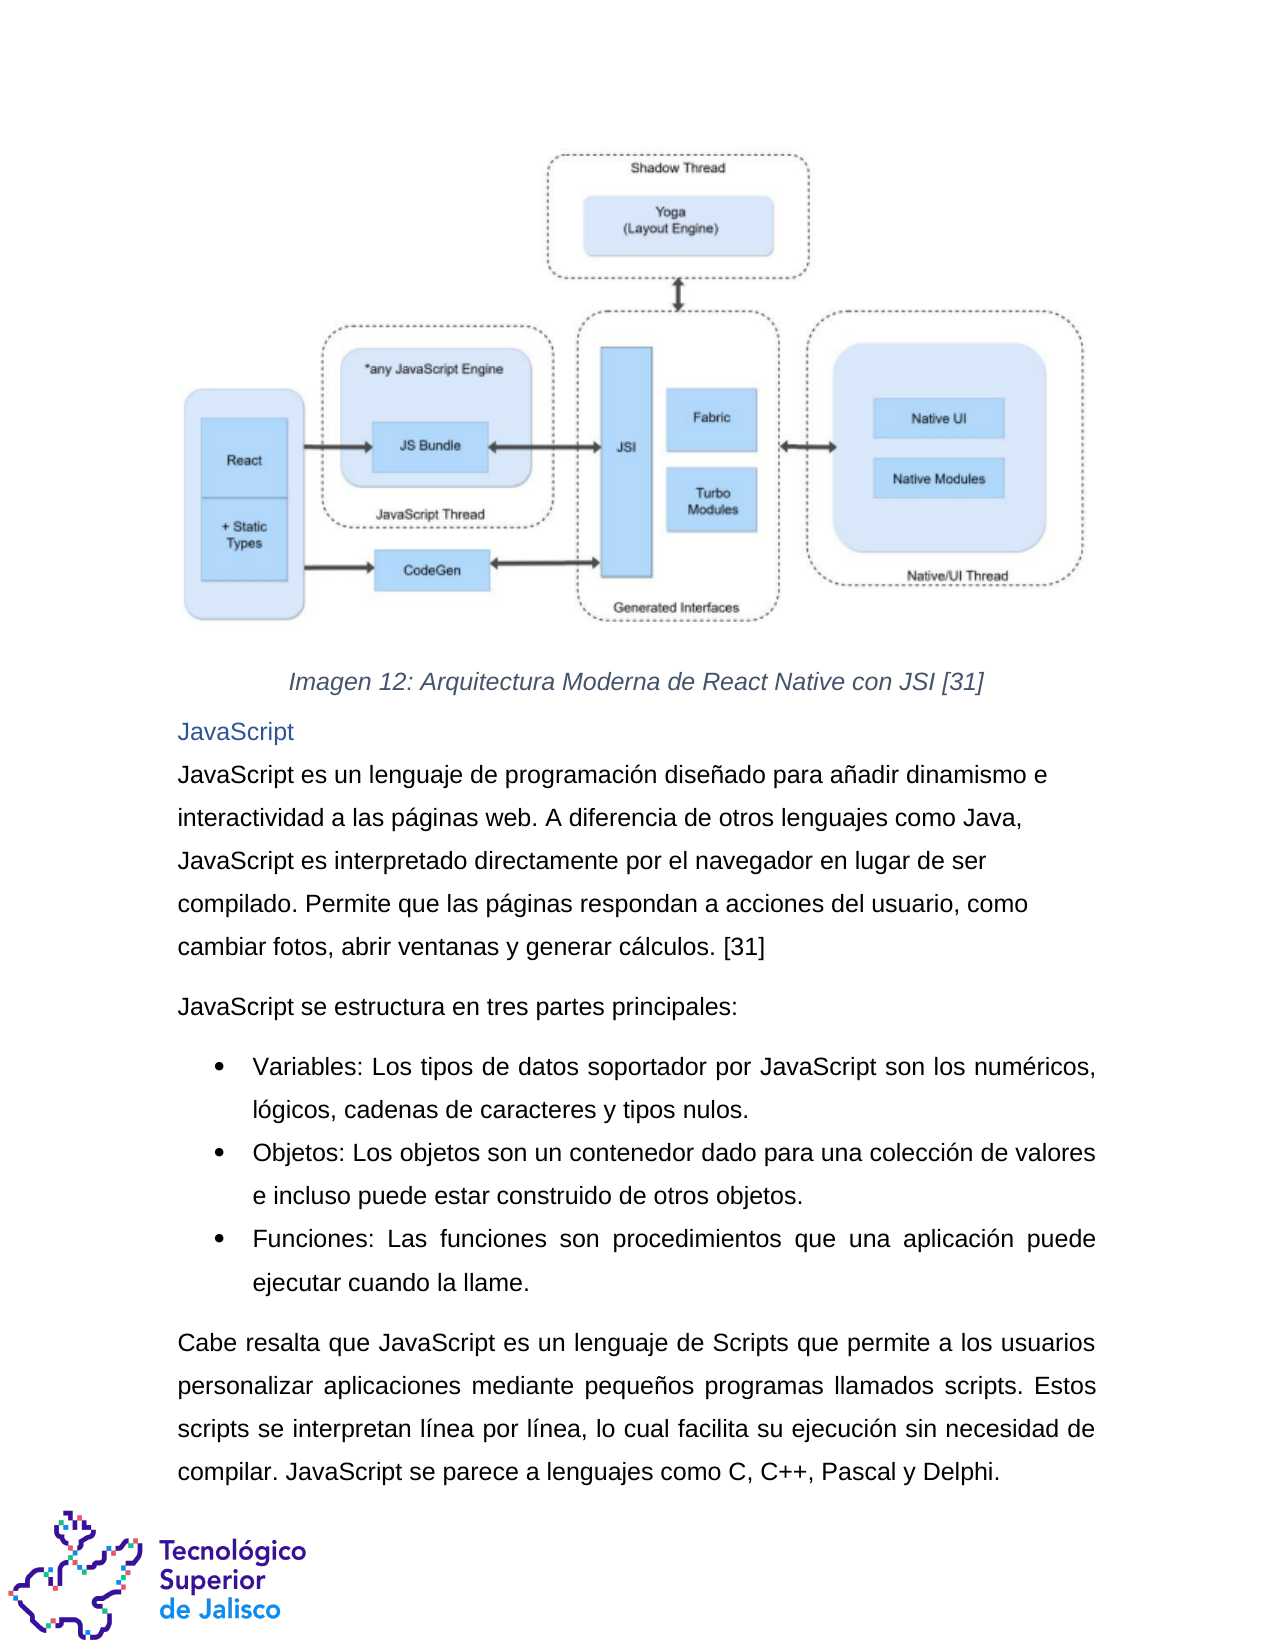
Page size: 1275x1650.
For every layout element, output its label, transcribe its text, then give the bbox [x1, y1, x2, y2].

text JavaScript es un lenguaje de programación diseñado para añadir dinamismo e interactividad a las páginas web. A diferencia de otros lenguajes como Java, JavaScript es interpretado directamente por el navegador en lugar de ser compilado. Permite que las páginas respondan a acciones del usuario, como cambiar fotos, abrir ventanas y generar cálculos. [177, 760, 1098, 961]
list Funciones: Las funciones son procedimientos que una aplicación puede ejecutar cuando la llame. [215, 1224, 1098, 1296]
picture [177, 147, 1098, 637]
list Variables: Los tipos de datos soportador por JavaScript son los numéricos, lógicos, cadenas de caracteres y tipos nulos. [215, 1052, 1098, 1124]
picture [1, 1503, 313, 1647]
text Imagen 12: Arquitectura Moderna de React Native con JSI [31] [177, 667, 1098, 696]
list Objetos: Los objetos son un contenedor dado para una colección de valores e incluso puede estar construido de otros objetos. [215, 1138, 1098, 1210]
text JavaScript se estructura en tres partes principales: [177, 992, 1098, 1021]
subtitle JavaScript [177, 717, 1098, 745]
text Cabe resalta que JavaScript es un lenguaje de Scripts que permite a los usuarios personalizar aplicaciones mediante pequeños programas llamados scripts. Estos scripts se interpretan línea por línea, lo cual facilita su ejecución sin necesidad de compilar. JavaScript se parece a lenguajes como C, C++, Pascal y Delphi. [177, 1327, 1098, 1486]
